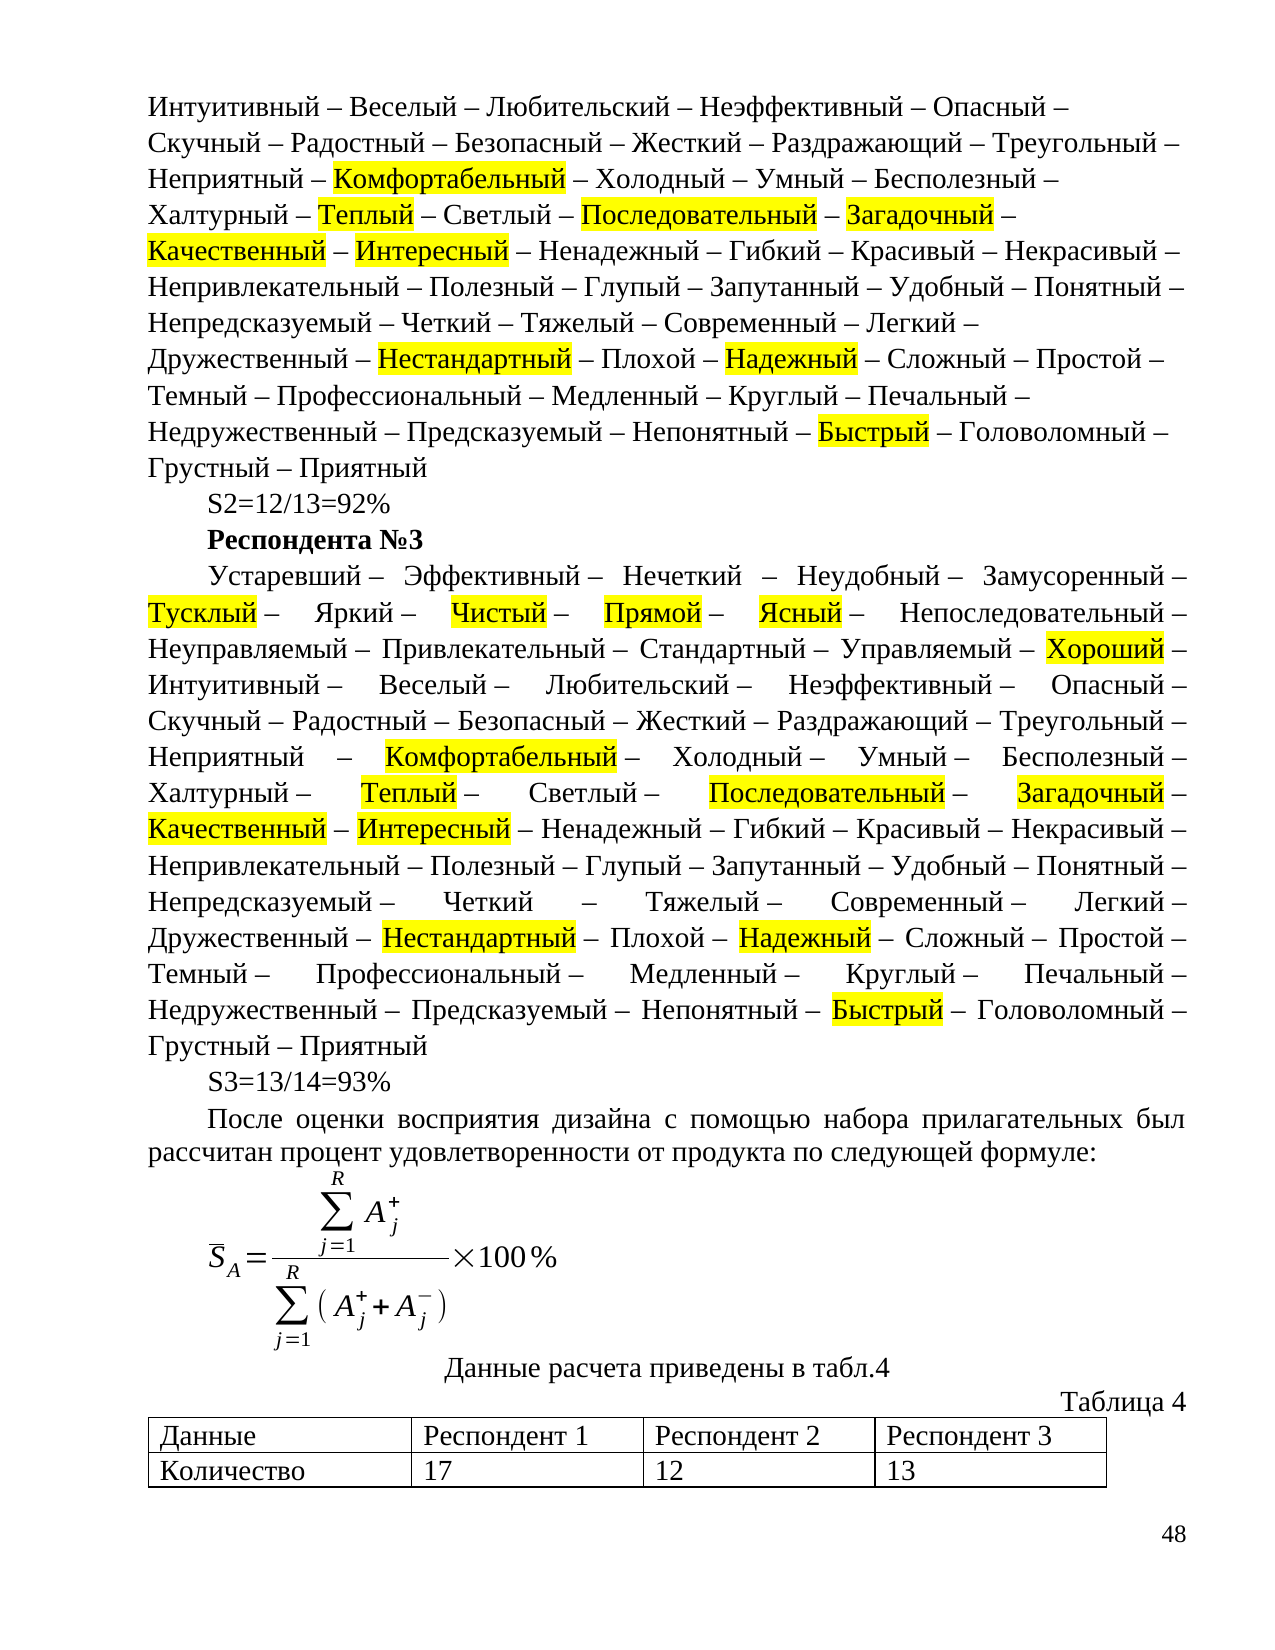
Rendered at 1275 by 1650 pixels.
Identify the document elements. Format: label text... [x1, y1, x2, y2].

table_header Респондент 2 [644, 1418, 874, 1452]
table_header Респондент 3 [876, 1418, 1106, 1452]
table_cell 13 [876, 1453, 1106, 1486]
text S3=13/14=93% [148, 1064, 1186, 1098]
table_cell 12 [644, 1453, 874, 1486]
text S2=12/13=92% [148, 486, 964, 520]
table_header Респондент 1 [412, 1418, 643, 1452]
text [147, 89, 1186, 484]
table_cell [149, 1453, 411, 1486]
table_header Данные [149, 1418, 411, 1452]
text Респондента №3 [147, 522, 1186, 556]
text После оценки восприятия дизайна с помощью набора прилагательных был рассчитан процент удовлетворенности от продукта по следующей формуле: [148, 1101, 1186, 1168]
table_cell 17 [412, 1453, 643, 1486]
text Данные расчета приведены в табл.4 [148, 1350, 1186, 1384]
text Таблица 4 [148, 1384, 1186, 1417]
